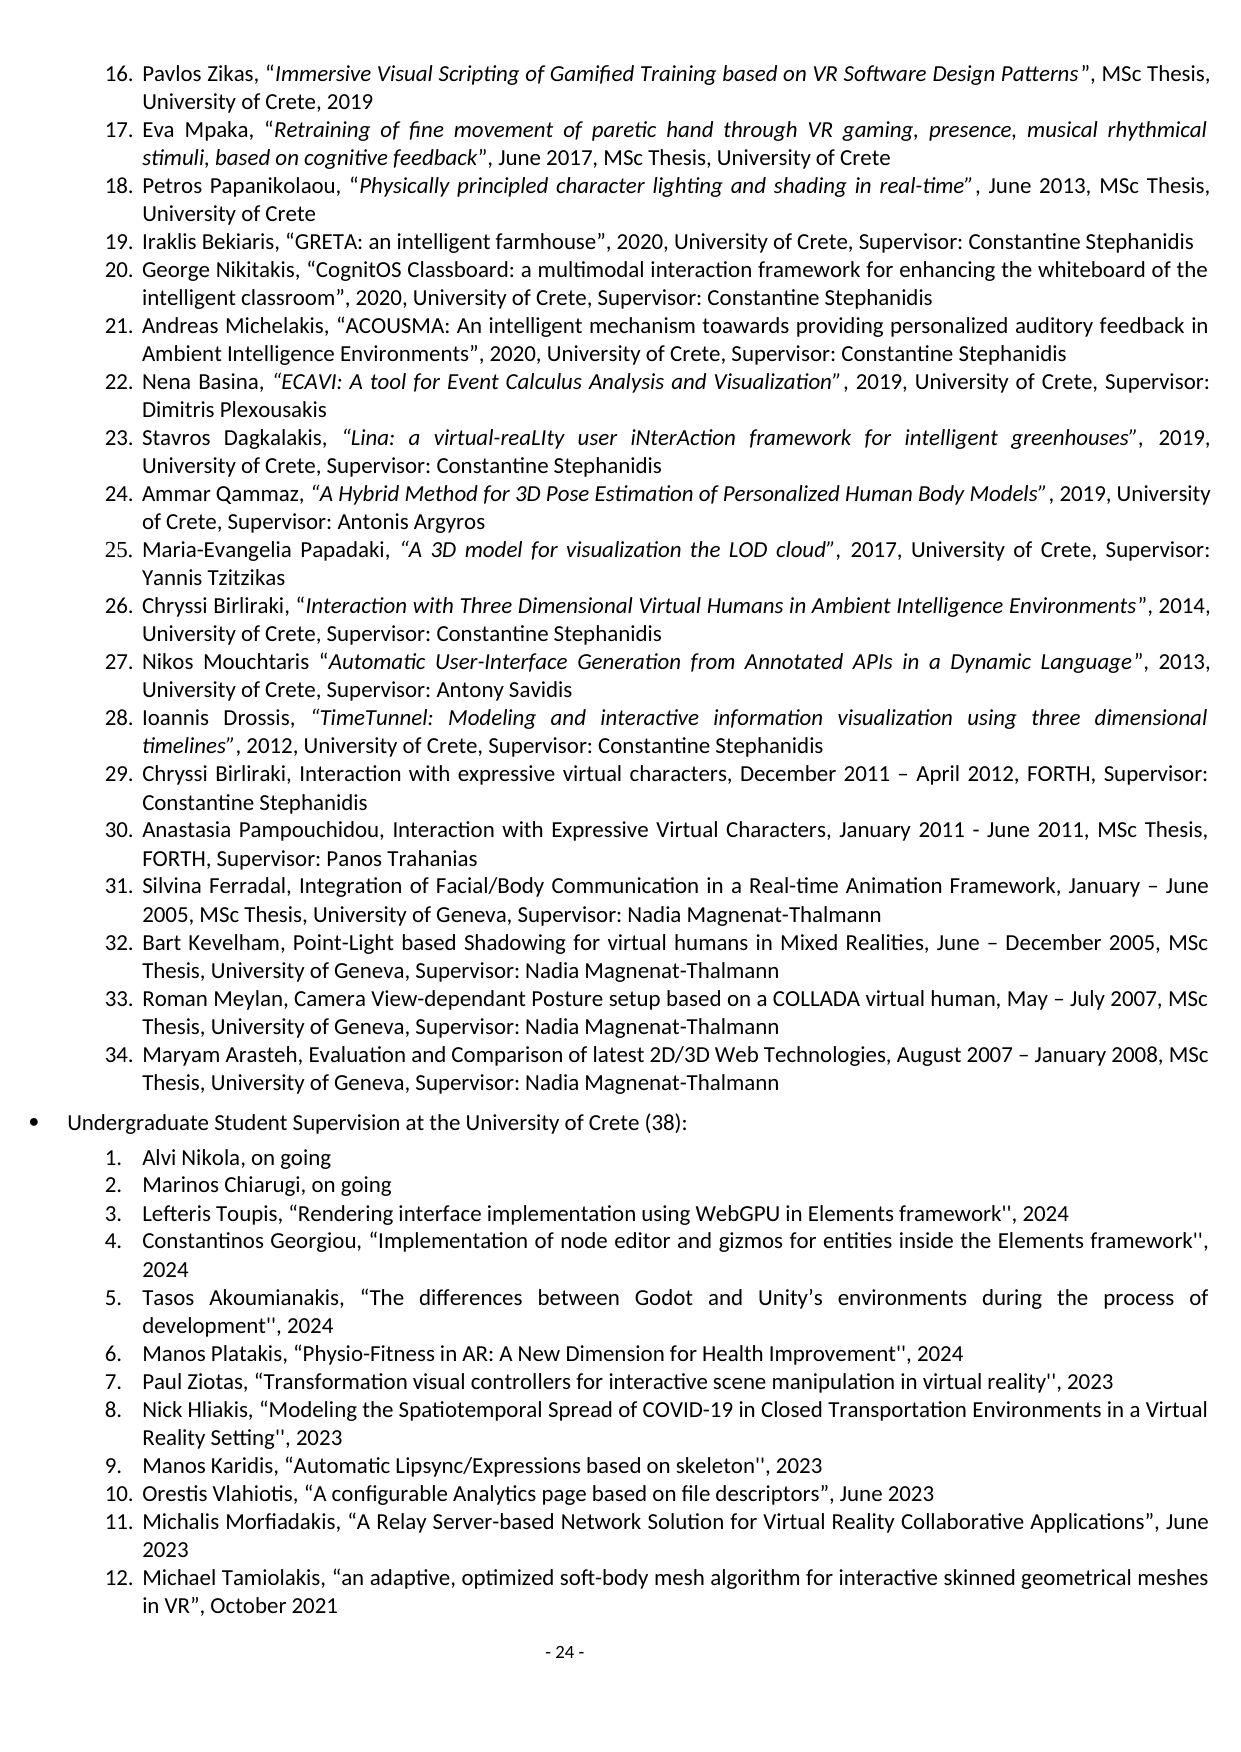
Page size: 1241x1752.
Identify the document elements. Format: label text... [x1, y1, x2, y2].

list Alvi Nikola, on going [104, 1143, 1211, 1171]
list Ammar Qammaz, “A Hybrid Method for 3D Pose Estimation of Personalized Human Body Models”, 2019, University of Crete, Supervisor: Antonis Argyros [104, 479, 1211, 535]
list Nick Hliakis, “Modeling the Spatiotemporal Spread of COVID-19 in Closed Transportation Environments in a Virtual Reality Setting'', 2023 [104, 1395, 1211, 1451]
list Michael Tamiolakis, “an adaptive, optimized soft-body mesh algorithm for interactive skinned geometrical meshes in VR”, October 2021 [104, 1563, 1211, 1619]
list Chryssi Birliraki, “Interaction with Three Dimensional Virtual Humans in Ambient Intelligence Environments”, 2014, University of Crete, Supervisor: Constantine Stephanidis [104, 591, 1211, 647]
list Maryam Arasteh, Evaluation and Comparison of latest 2D/3D Web Technologies, August 2007 – January 2008, MSc Thesis, University of Geneva, Supervisor: Nadia Magnenat-Thalmann [104, 1040, 1211, 1096]
list Undergraduate Student Supervision at the University of Crete (38): [30, 1108, 1211, 1136]
list Iraklis Bekiaris, “GRETA: an intelligent farmhouse”, 2020, University of Crete, Supervisor: Constantine Stephanidis [104, 227, 1211, 255]
list Andreas Michelakis, “ACOUSMA: An intelligent mechanism toawards providing personalized auditory feedback in Ambient Intelligence Environments”, 2020, University of Crete, Supervisor: Constantine Stephanidis [104, 311, 1211, 367]
list Orestis Vlahiotis, “A configurable Analytics page based on file descriptors”, June 2023 [104, 1479, 1211, 1507]
list Stavros Dagkalakis, “Lina: a virtual-reaLIty user iNterAction framework for intelligent greenhouses”, 2019, University of Crete, Supervisor: Constantine Stephanidis [104, 423, 1211, 479]
list Ioannis Drossis, “TimeTunnel: Modeling and interactive information visualization using three dimensional timelines”, 2012, University of Crete, Supervisor: Constantine Stephanidis [104, 703, 1211, 759]
list Nikos Mouchtaris “Automatic User-Interface Generation from Annotated APIs in a Dynamic Language”, 2013, University of Crete, Supervisor: Antony Savidis [104, 647, 1211, 703]
list Eva Mpaka, “Retraining of fine movement of paretic hand through VR gaming, presence, musical rhythmical stimuli, based on cognitive feedback”, June 2017, MSc Thesis, University of Crete [104, 115, 1211, 171]
list Petros Papanikolaou, “Physically principled character lighting and shading in real-time”, June 2013, MSc Thesis, University of Crete [104, 171, 1211, 227]
list Tasos Akoumianakis, “The differences between Godot and Unity’s environments during the process of development'', 2024 [104, 1283, 1211, 1339]
list Roman Meylan, Camera View-dependant Posture setup based on a COLLADA virtual human, May – July 2007, MSc Thesis, University of Geneva, Supervisor: Nadia Magnenat-Thalmann [104, 984, 1211, 1040]
list Manos Karidis, “Automatic Lipsync/Expressions based on skeleton'', 2023 [104, 1451, 1211, 1479]
list Bart Kevelham, Point-Light based Shadowing for virtual humans in Mixed Realities, June – December 2005, MSc Thesis, University of Geneva, Supervisor: Nadia Magnenat-Thalmann [104, 928, 1211, 984]
list Silvina Ferradal, Integration of Facial/Body Communication in a Real-time Animation Framework, January – June 2005, MSc Thesis, University of Geneva, Supervisor: Nadia Magnenat-Thalmann [104, 872, 1211, 928]
list Michalis Morfiadakis, “A Relay Server-based Network Solution for Virtual Reality Collaborative Applications”, June 2023 [104, 1507, 1211, 1563]
list Maria-Evangelia Papadaki, “A 3D model for visualization the LOD cloud”, 2017, University of Crete, Supervisor: Yannis Tzitzikas [104, 535, 1211, 591]
list Pavlos Zikas, “Immersive Visual Scripting of Gamified Training based on VR Software Design Patterns”, MSc Thesis, University of Crete, 2019 [104, 59, 1211, 115]
list Marinos Chiarugi, on going [104, 1171, 1211, 1199]
list Manos Platakis, “Physio-Fitness in AR: A New Dimension for Health Improvement'', 2024 [104, 1339, 1211, 1367]
list Chryssi Birliraki, Interaction with expressive virtual characters, December 2011 – April 2012, FORTH, Supervisor: Constantine Stephanidis [104, 759, 1211, 816]
list Nena Basina, “ECAVI: A tool for Event Calculus Analysis and Visualization”, 2019, University of Crete, Supervisor: Dimitris Plexousakis [104, 367, 1211, 423]
list Lefteris Toupis, “Rendering interface implementation using WebGPU in Elements framework'', 2024 [104, 1199, 1211, 1227]
list Paul Ziotas, “Transformation visual controllers for interactive scene manipulation in virtual reality'', 2023 [104, 1367, 1211, 1395]
list Constantinos Georgiou, “Implementation of node editor and gizmos for entities inside the Elements framework'', 2024 [104, 1227, 1211, 1283]
list Anastasia Pampouchidou, Interaction with Expressive Virtual Characters, January 2011 - June 2011, MSc Thesis, FORTH, Supervisor: Panos Trahanias [104, 816, 1211, 872]
list George Nikitakis, “CognitOS Classboard: a multimodal interaction framework for enhancing the whiteboard of the intelligent classroom”, 2020, University of Crete, Supervisor: Constantine Stephanidis [104, 255, 1211, 311]
